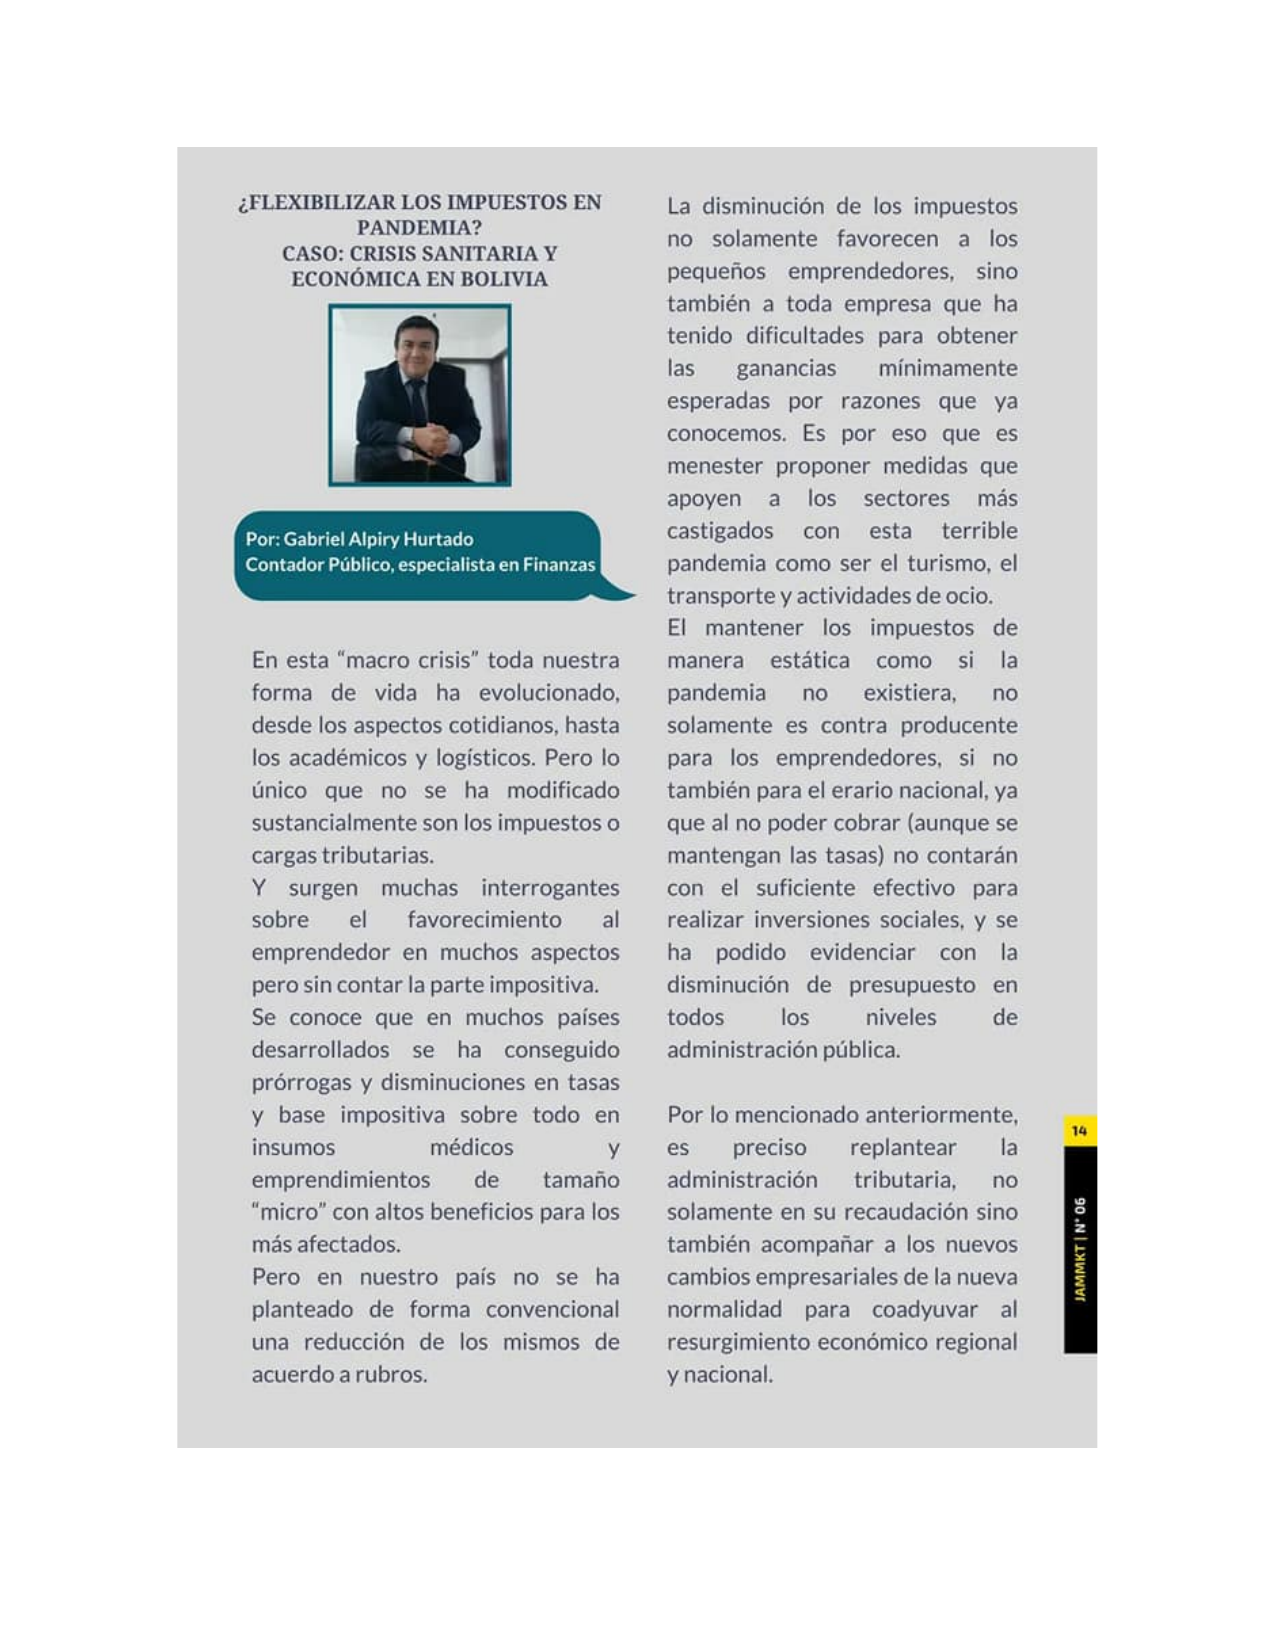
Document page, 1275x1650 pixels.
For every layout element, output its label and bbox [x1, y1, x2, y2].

picture [177, 147, 1098, 1448]
